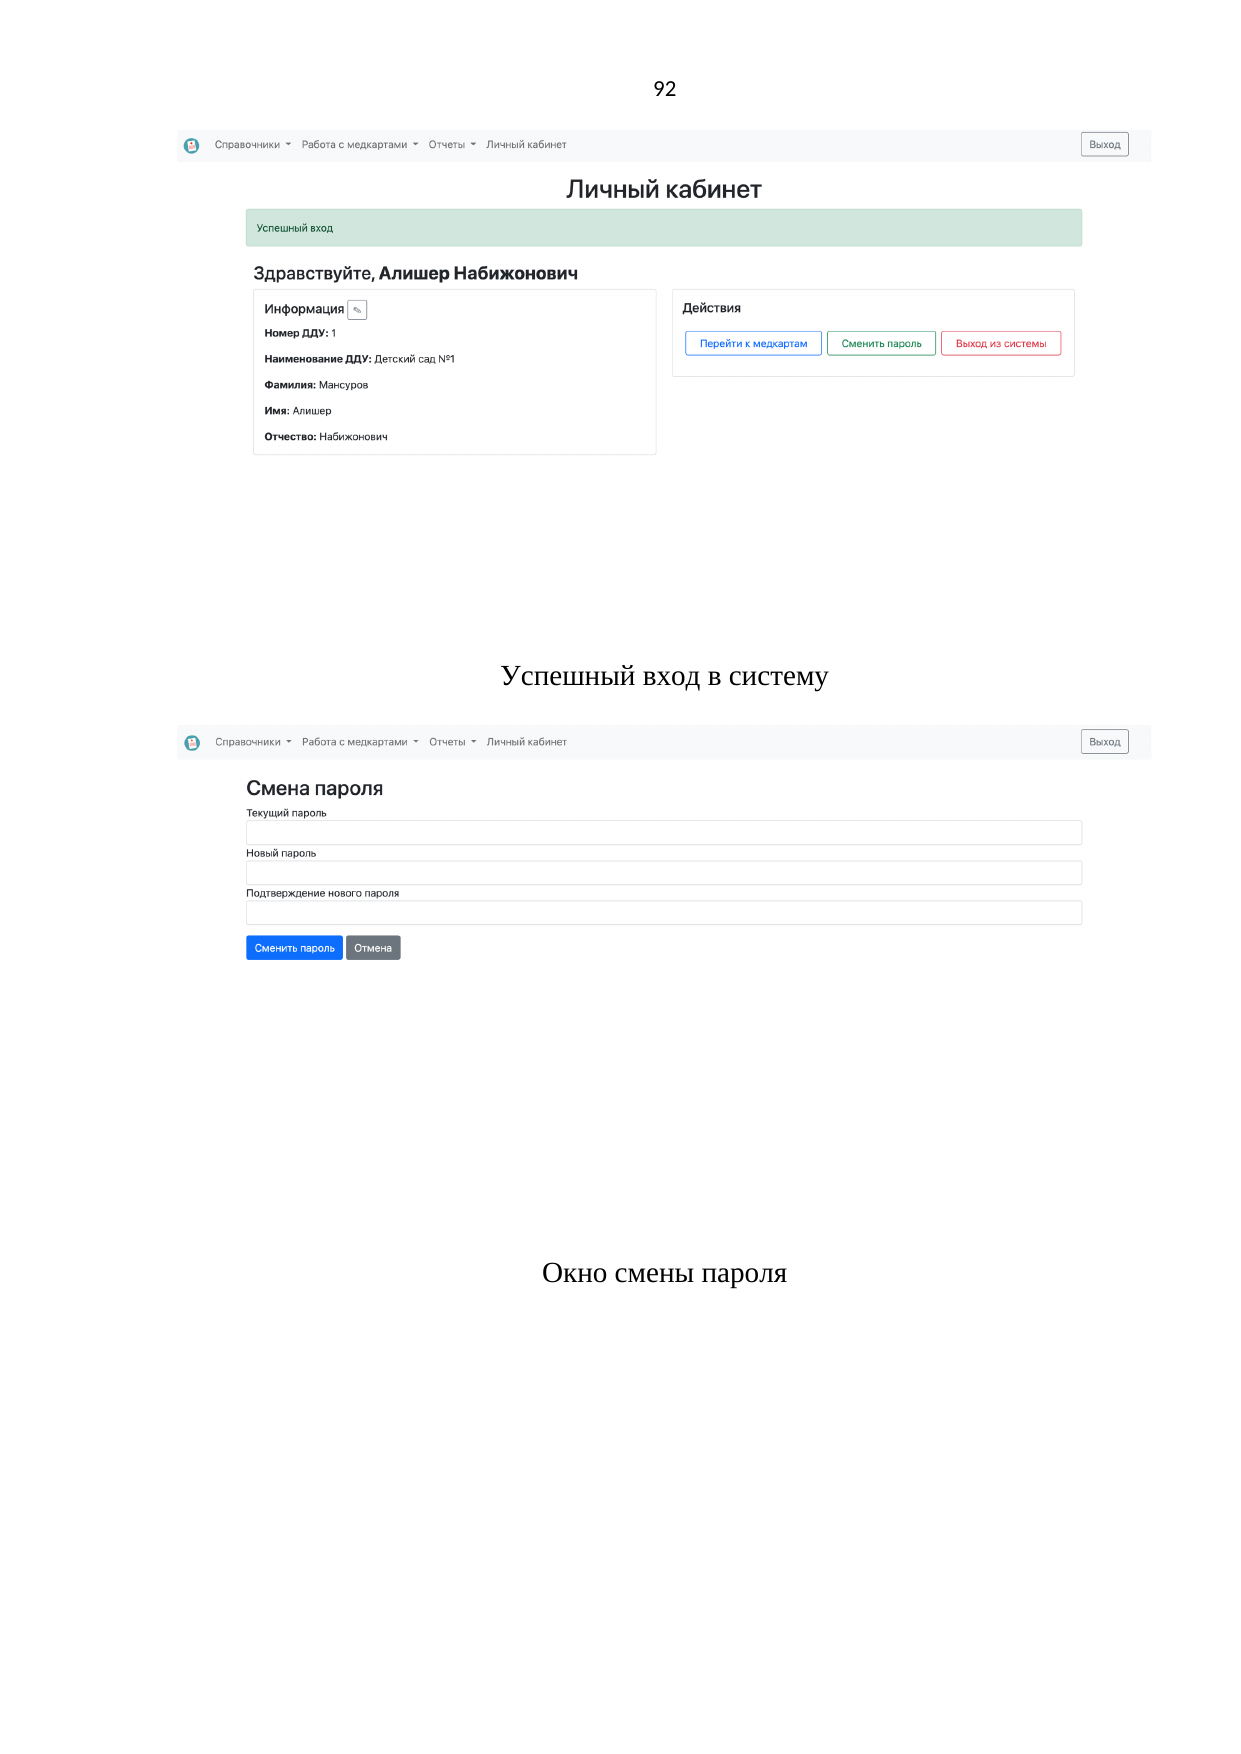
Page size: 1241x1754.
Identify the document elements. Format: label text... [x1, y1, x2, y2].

text Окно смены пароля [177, 1255, 1152, 1288]
picture [177, 725, 1152, 1255]
text Успешный вход в систему [177, 659, 1152, 692]
picture [177, 130, 1152, 659]
